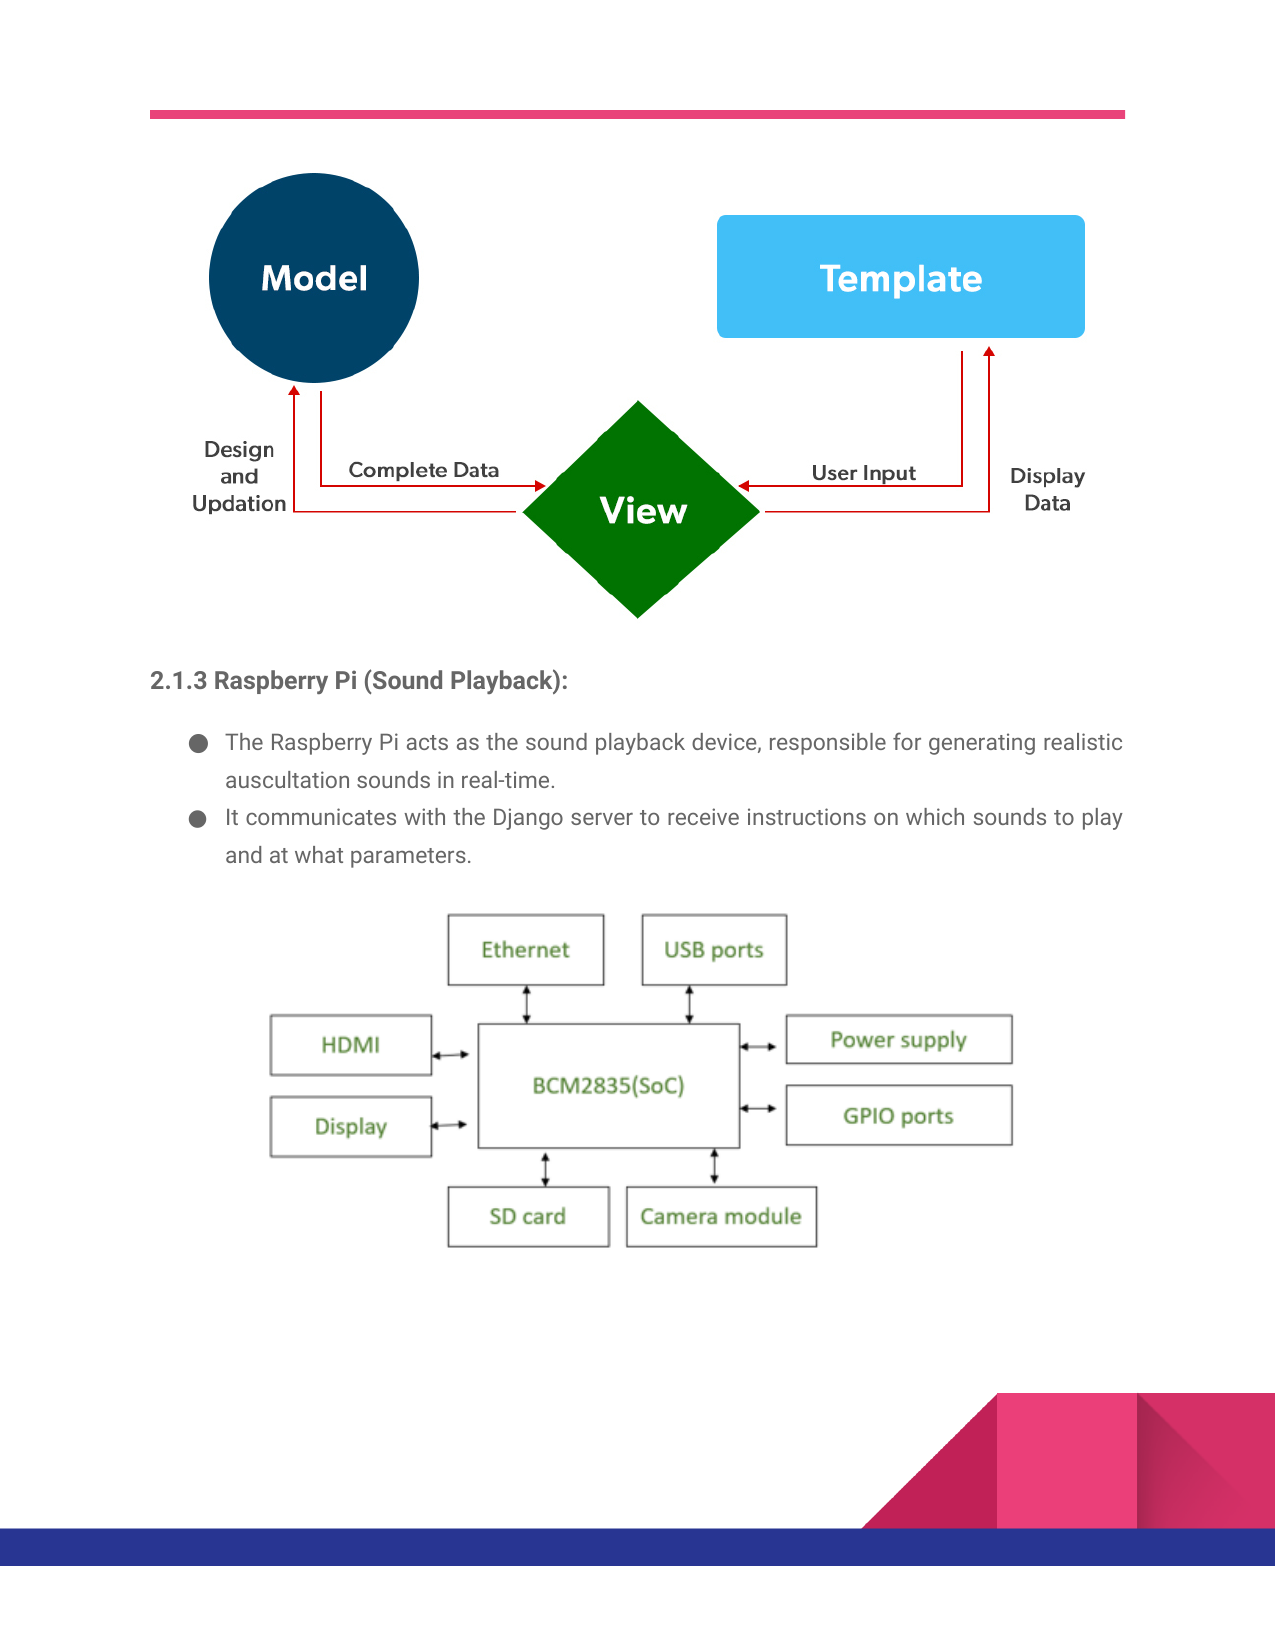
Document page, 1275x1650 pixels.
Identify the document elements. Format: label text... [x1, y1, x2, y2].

picture [150, 147, 1125, 635]
picture [171, 900, 1104, 1270]
list The Raspberry Pi acts as the sound playback device, responsible for generating realistic auscultation sounds in real-time. [187, 727, 1125, 794]
picture [0, 1391, 1275, 1566]
list It communicates with the Django server to receive instructions on which sounds to play and at what parameters. [187, 804, 1125, 869]
picture [150, 110, 1125, 119]
text 2.1.3 Raspberry Pi (Sound Playback): [150, 666, 1125, 695]
